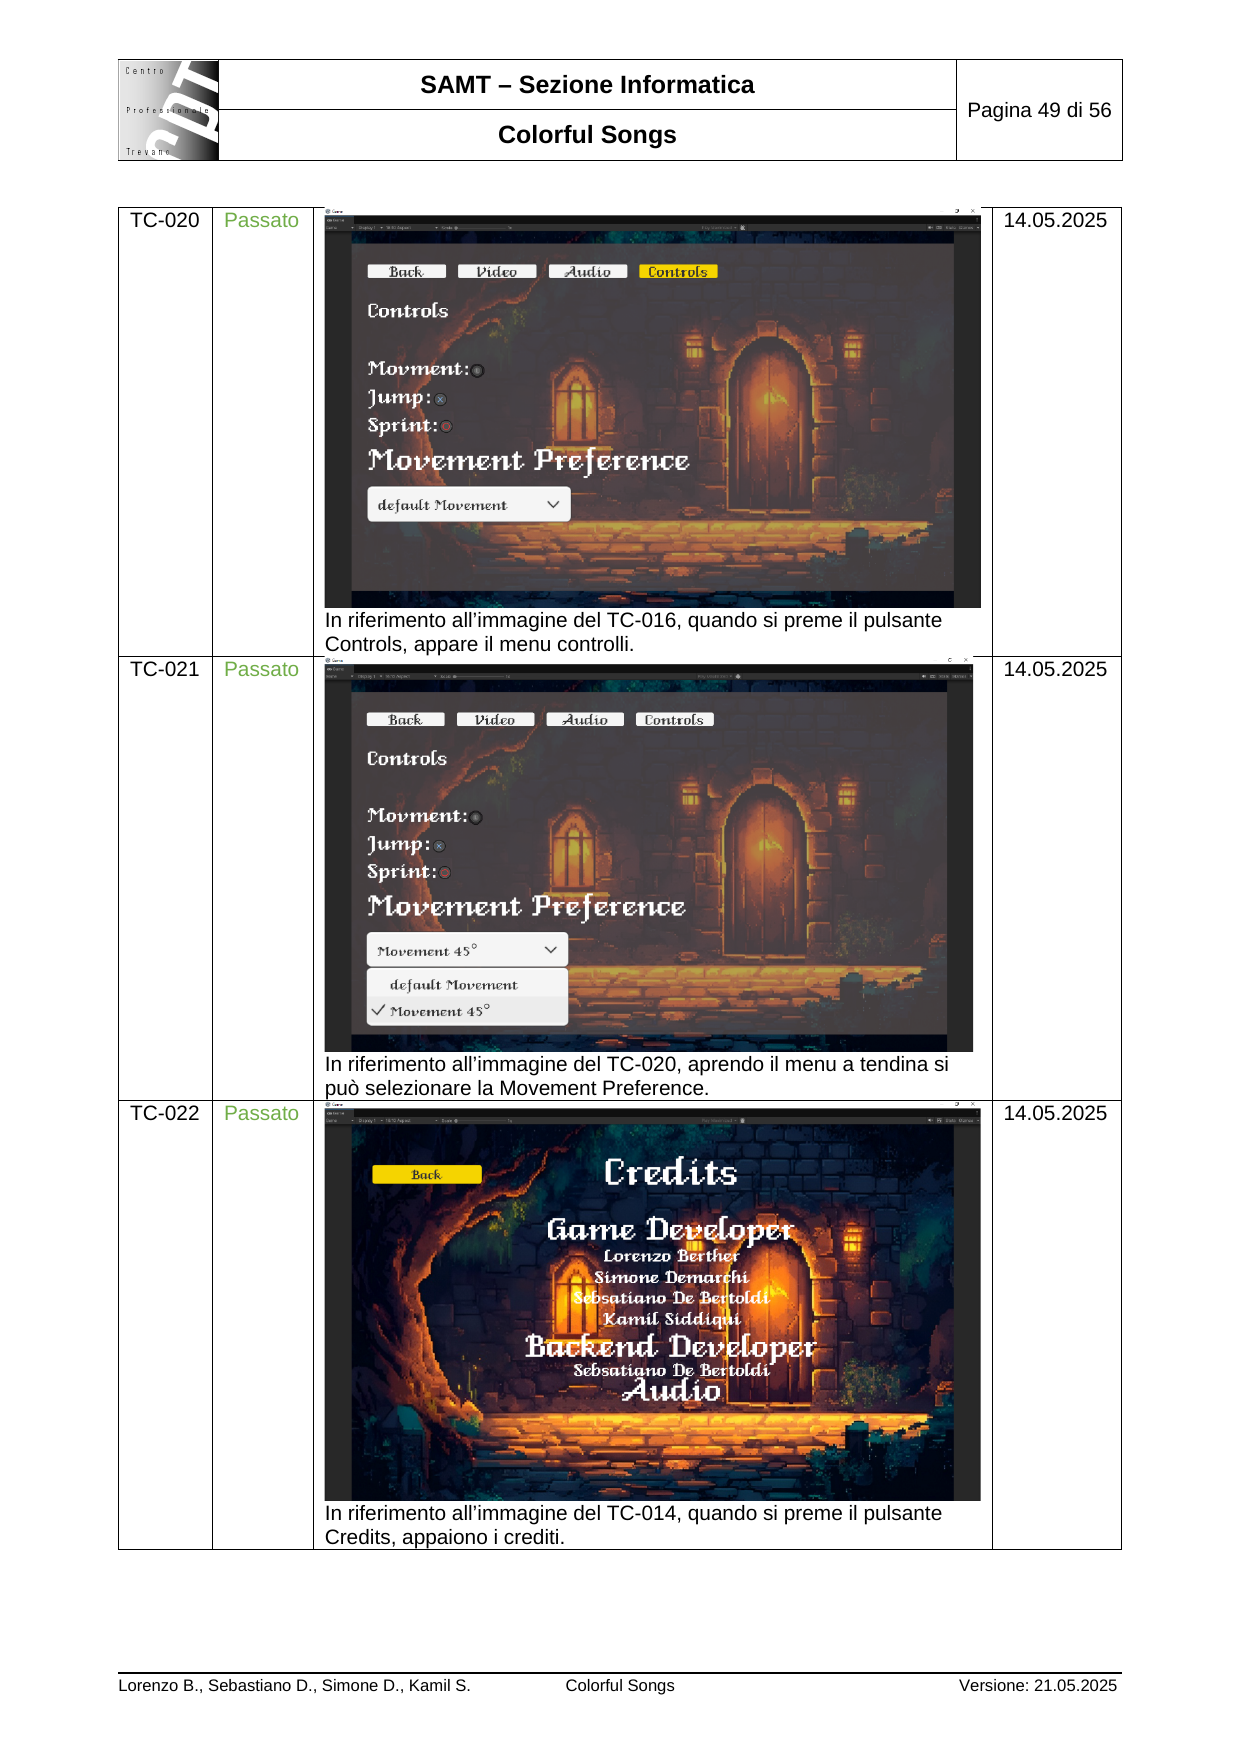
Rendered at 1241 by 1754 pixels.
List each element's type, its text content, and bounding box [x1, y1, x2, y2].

table_cell 14.05.2025 [993, 1101, 1121, 1549]
table_cell TC-022 [119, 1101, 212, 1549]
picture [324, 656, 974, 1052]
picture [118, 60, 219, 160]
table_cell Passato [213, 657, 313, 1100]
table_cell 14.05.2025 [993, 208, 1121, 656]
table_cell In riferimento all’immagine del TC-014, quando si preme il pulsante Credits, appaiono i crediti. [314, 1101, 992, 1549]
picture [324, 207, 981, 608]
table_cell 14.05.2025 [993, 657, 1121, 1100]
table_cell In riferimento all’immagine del TC-020, aprendo il menu a tendina si può selezionare la Movement Preference. [314, 657, 992, 1100]
table_cell TC-021 [119, 657, 212, 1100]
picture [324, 1101, 981, 1501]
table_cell Passato [213, 208, 313, 656]
table_cell In riferimento all’immagine del TC-016, quando si preme il pulsante Controls, appare il menu controlli. [314, 208, 992, 656]
table_cell Passato [213, 1101, 313, 1549]
table_cell TC-020 [119, 208, 212, 656]
